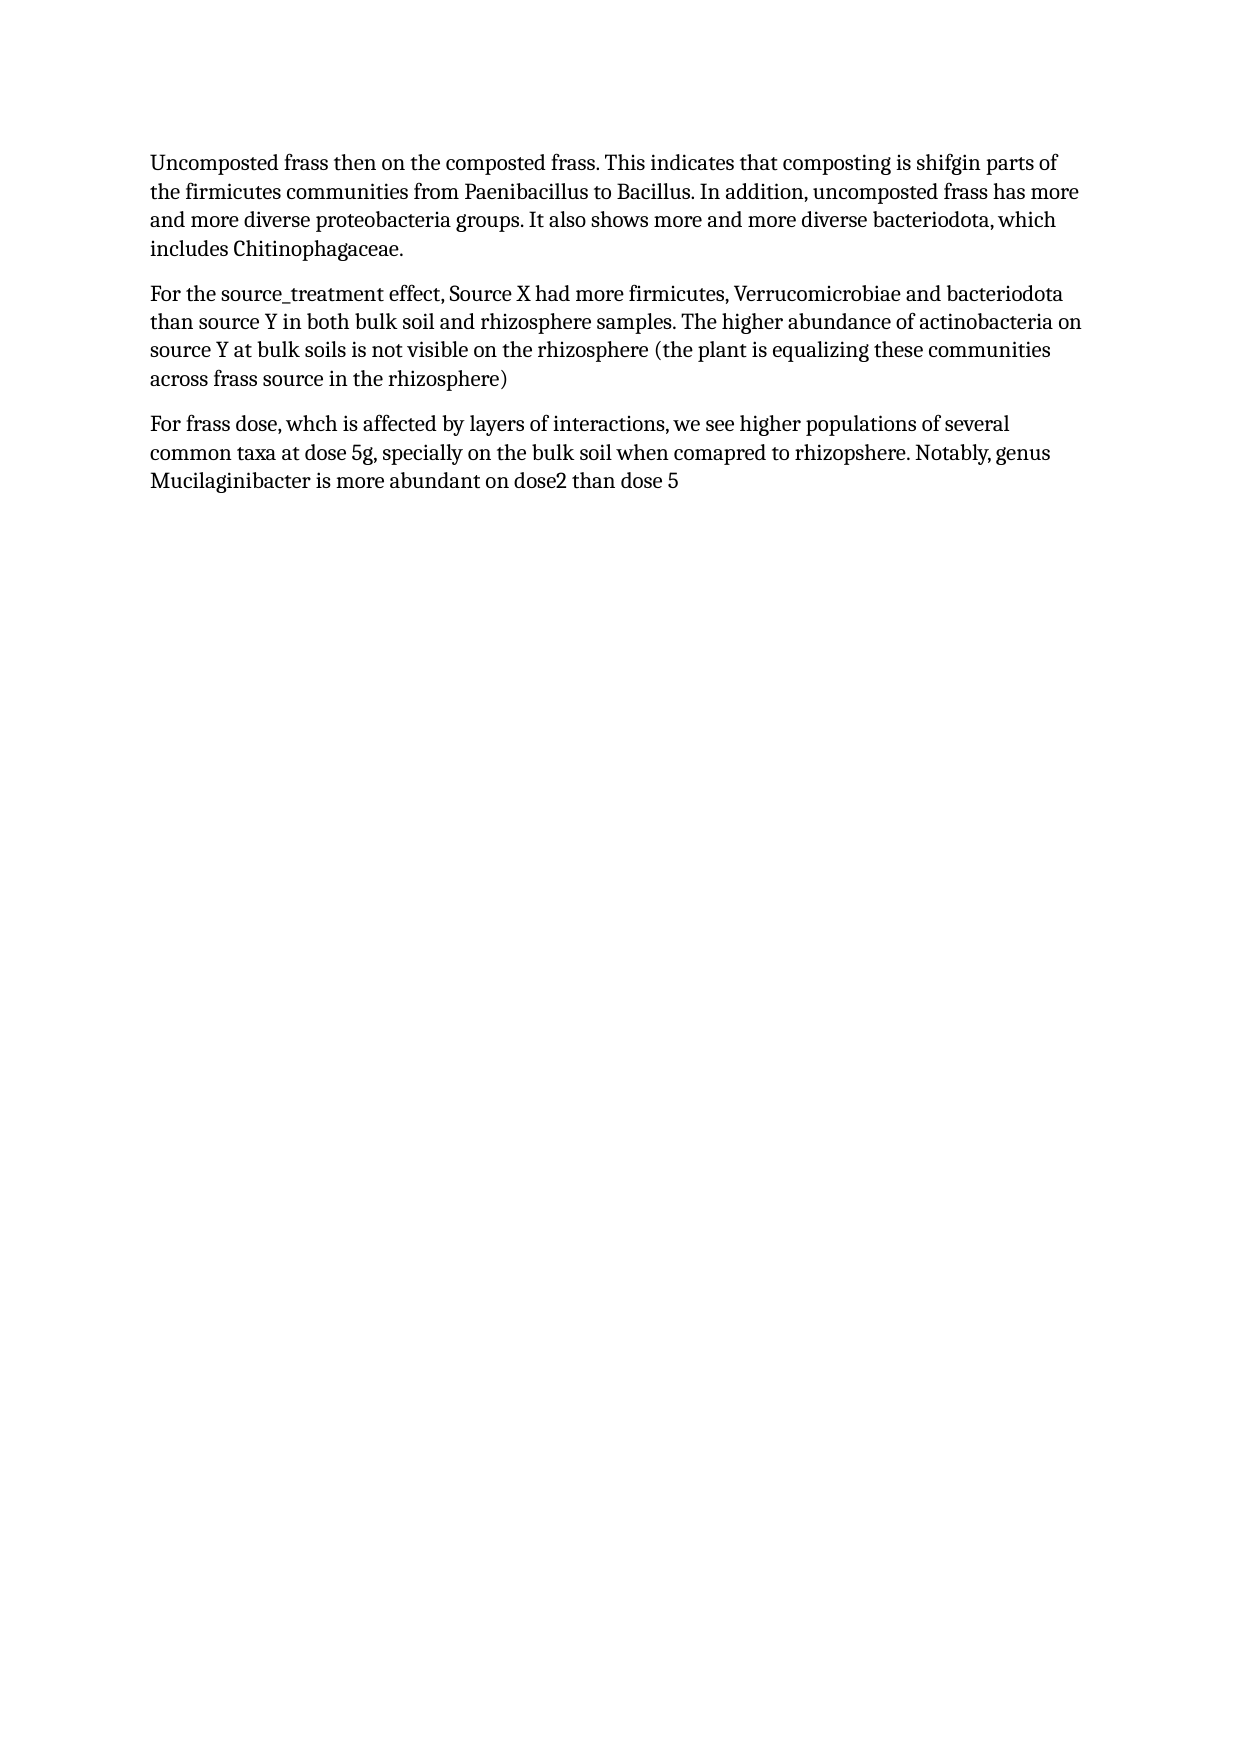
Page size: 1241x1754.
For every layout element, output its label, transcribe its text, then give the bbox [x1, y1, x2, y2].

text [150, 150, 1090, 262]
text For frass dose, whch is affected by layers of interactions, we see higher populations of several common taxa at dose 5g, specially on the bulk soil when comapred to rhizopshere. Notably, genus Mucilaginibacter is more abundant on dose2 than dose 5 [150, 411, 1090, 494]
text For the source_treatment effect, Source X had more firmicutes, Verrucomicrobiae and bacteriodota than source Y in both bulk soil and rhizosphere samples. The higher abundance of actinobacteria on source Y at bulk soils is not visible on the rhizosphere (the plant is equalizing these communities across frass source in the rhizosphere) [150, 280, 1090, 392]
